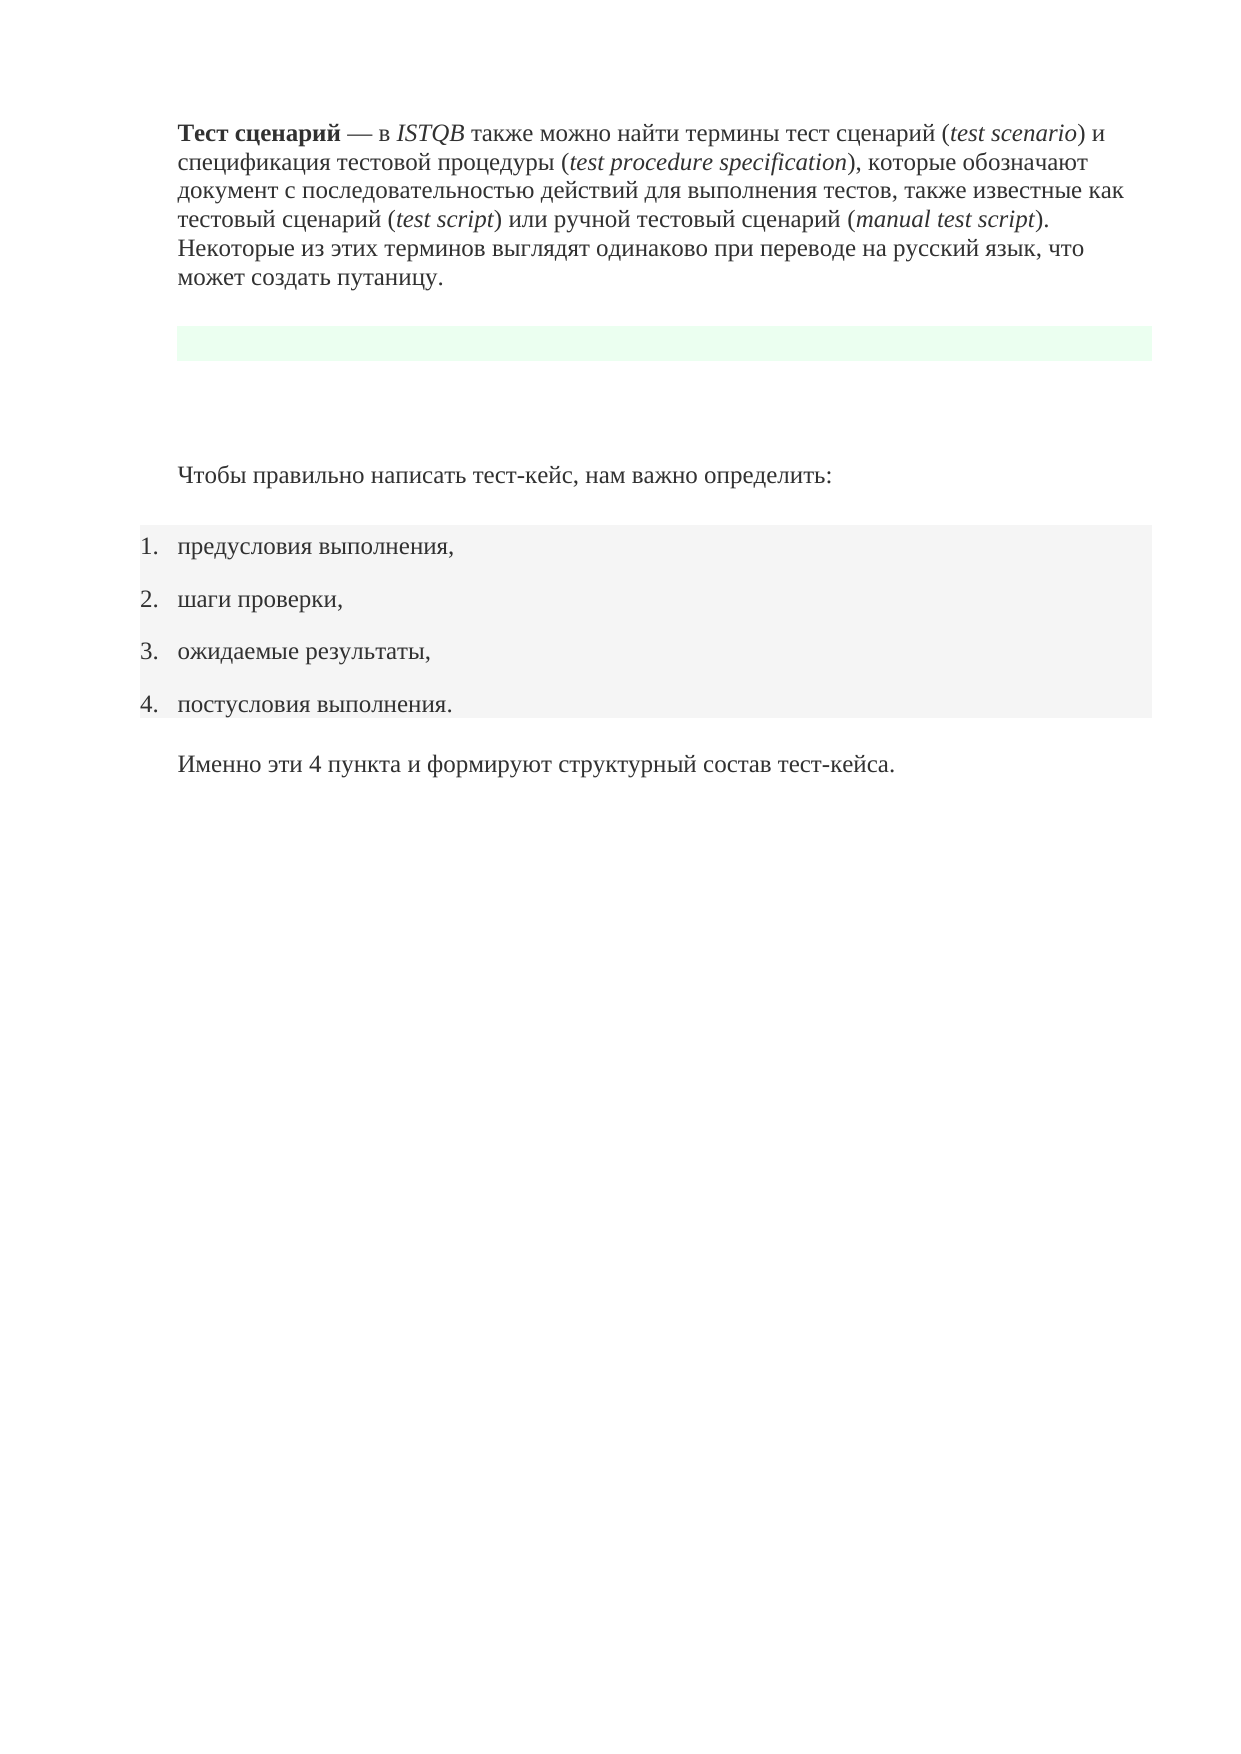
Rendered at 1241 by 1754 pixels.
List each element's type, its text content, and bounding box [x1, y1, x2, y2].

list предусловия выполнения, [140, 525, 1152, 560]
list шаги проверки, [140, 577, 1152, 612]
list ожидаемые результаты, [140, 630, 1152, 665]
text Тест сценарий — в ISTQB также можно найти термины тест сценарий (test scenario) и спецификация тестовой процедуры (test procedure specification), которые обозначают документ с последовательностью действий для выполнения тестов, также известные как тестовый сценарий (test script) или ручной тестовый сценарий (manual test script). Некоторые из этих терминов выглядят одинаково при переводе на русский язык, что может создать путаницу. [177, 118, 1152, 291]
text Именно эти 4 пункта и формируют структурный состав тест-кейса. [177, 749, 1152, 778]
text Чтобы правильно написать тест-кейс, нам важно определить: [177, 461, 1152, 489]
list постусловия выполнения. [140, 683, 1152, 718]
